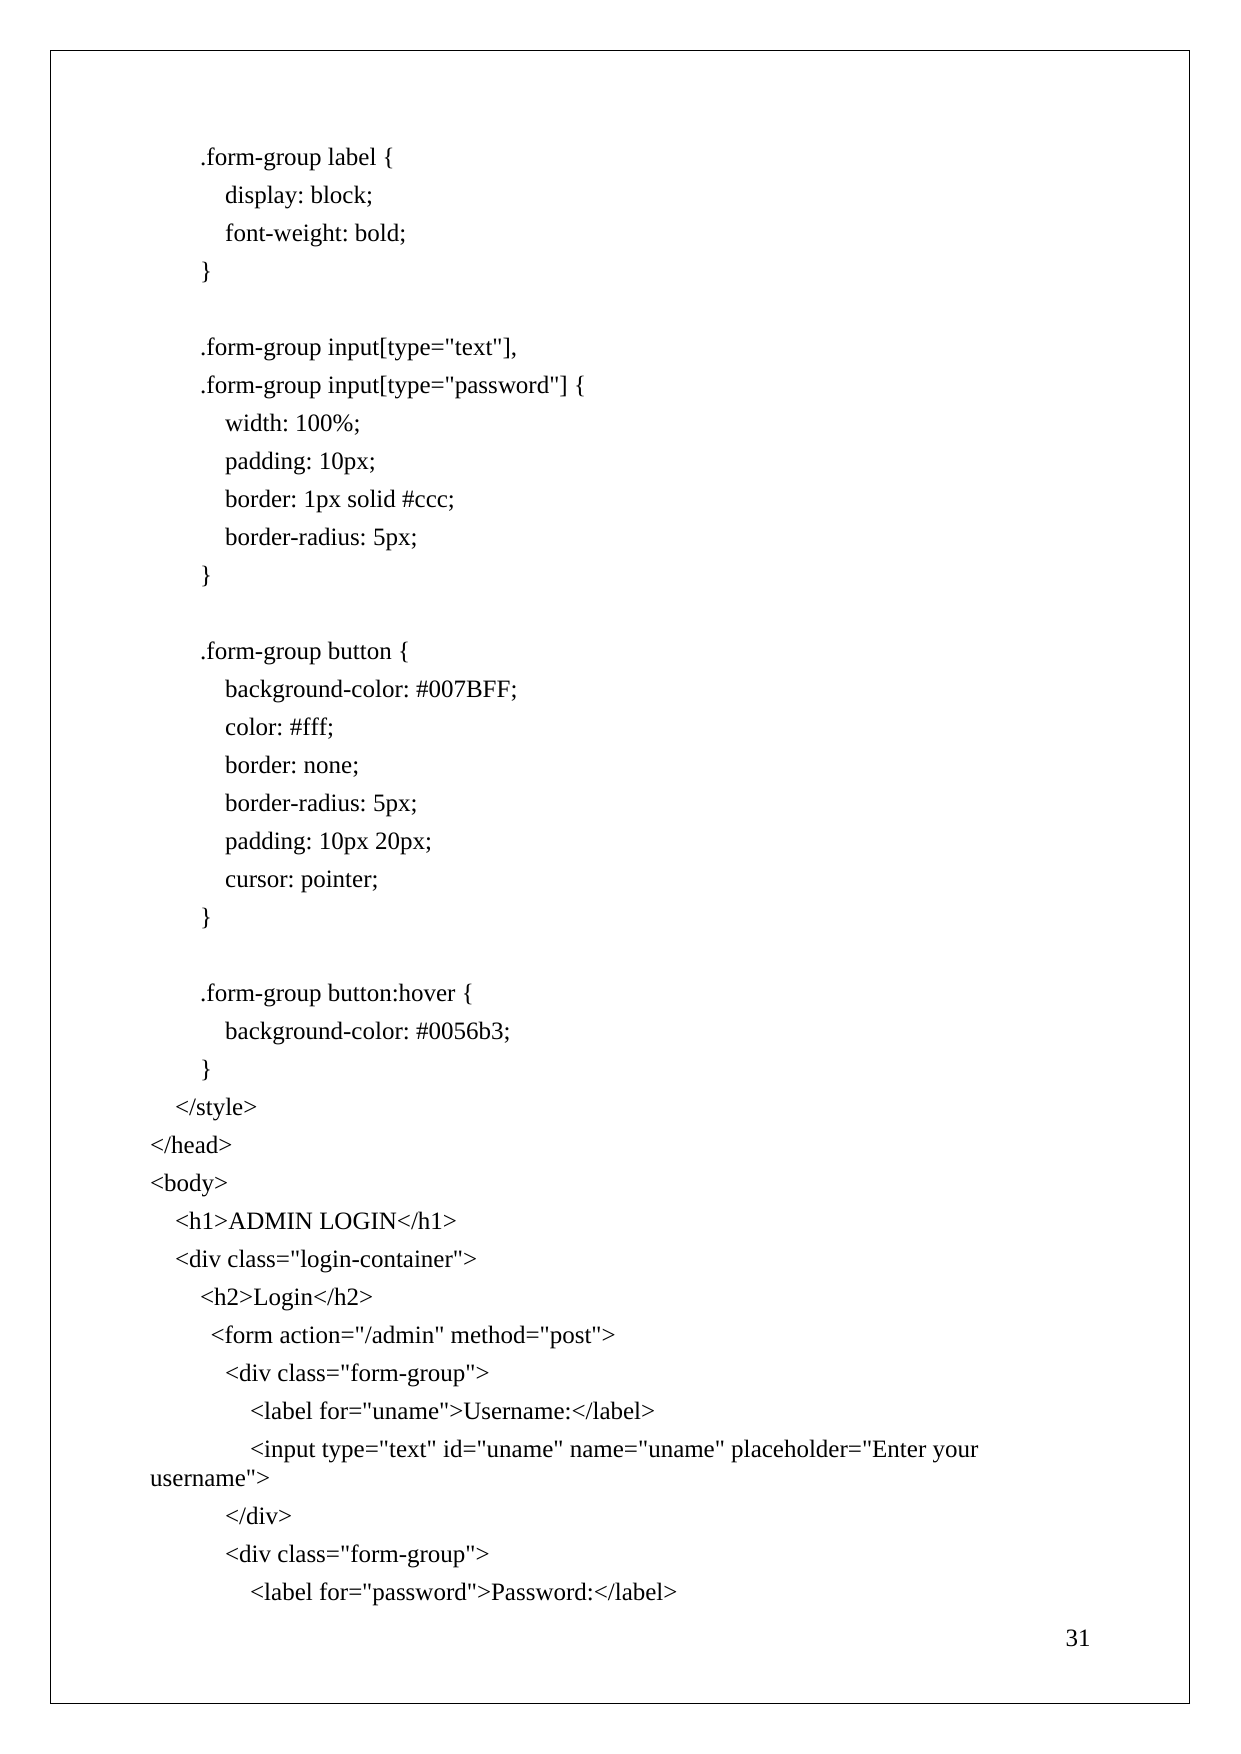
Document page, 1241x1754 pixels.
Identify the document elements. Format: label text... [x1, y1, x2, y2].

subtitle border: none; [150, 750, 1103, 779]
subtitle background-color: #0056b3; [150, 1016, 1103, 1045]
subtitle .form-group input[type="text"], [150, 332, 1103, 361]
subtitle .form-group button:hover { [150, 978, 1103, 1007]
subtitle </div> [150, 1501, 1103, 1530]
subtitle <h2>Login</h2> [150, 1282, 1103, 1311]
subtitle width: 100%; [150, 408, 1103, 437]
subtitle <div class="form-group"> [150, 1539, 1103, 1568]
subtitle display: block; [150, 180, 1103, 208]
subtitle </style> [150, 1092, 1103, 1121]
subtitle padding: 10px; [150, 446, 1103, 474]
subtitle } [150, 560, 1103, 589]
subtitle border-radius: 5px; [150, 788, 1103, 817]
subtitle <div class="login-container"> [150, 1244, 1103, 1273]
subtitle color: #fff; [150, 712, 1103, 741]
subtitle <body> [150, 1168, 1103, 1197]
subtitle <h1>ADMIN LOGIN</h1> [150, 1206, 1103, 1235]
subtitle } [150, 256, 1103, 284]
subtitle <label for="uname">Username:</label> [150, 1396, 1103, 1425]
subtitle padding: 10px 20px; [150, 826, 1103, 855]
subtitle <form action="/admin" method="post"> [150, 1320, 1103, 1349]
subtitle border-radius: 5px; [150, 522, 1103, 551]
subtitle cursor: pointer; [150, 864, 1103, 893]
subtitle <label for="password">Password:</label> [150, 1577, 1103, 1606]
subtitle .form-group label { [150, 142, 1103, 170]
subtitle .form-group button { [150, 636, 1103, 665]
subtitle border: 1px solid #ccc; [150, 484, 1103, 513]
subtitle </head> [150, 1130, 1103, 1159]
subtitle font-weight: bold; [150, 218, 1103, 246]
subtitle .form-group input[type="password"] { [150, 370, 1103, 398]
subtitle background-color: #007BFF; [150, 674, 1103, 703]
subtitle } [150, 902, 1103, 931]
subtitle } [150, 1054, 1103, 1083]
subtitle <div class="form-group"> [150, 1358, 1103, 1387]
subtitle <input type="text" id="uname" name="uname" placeholder="Enter your username"> [150, 1434, 1103, 1492]
